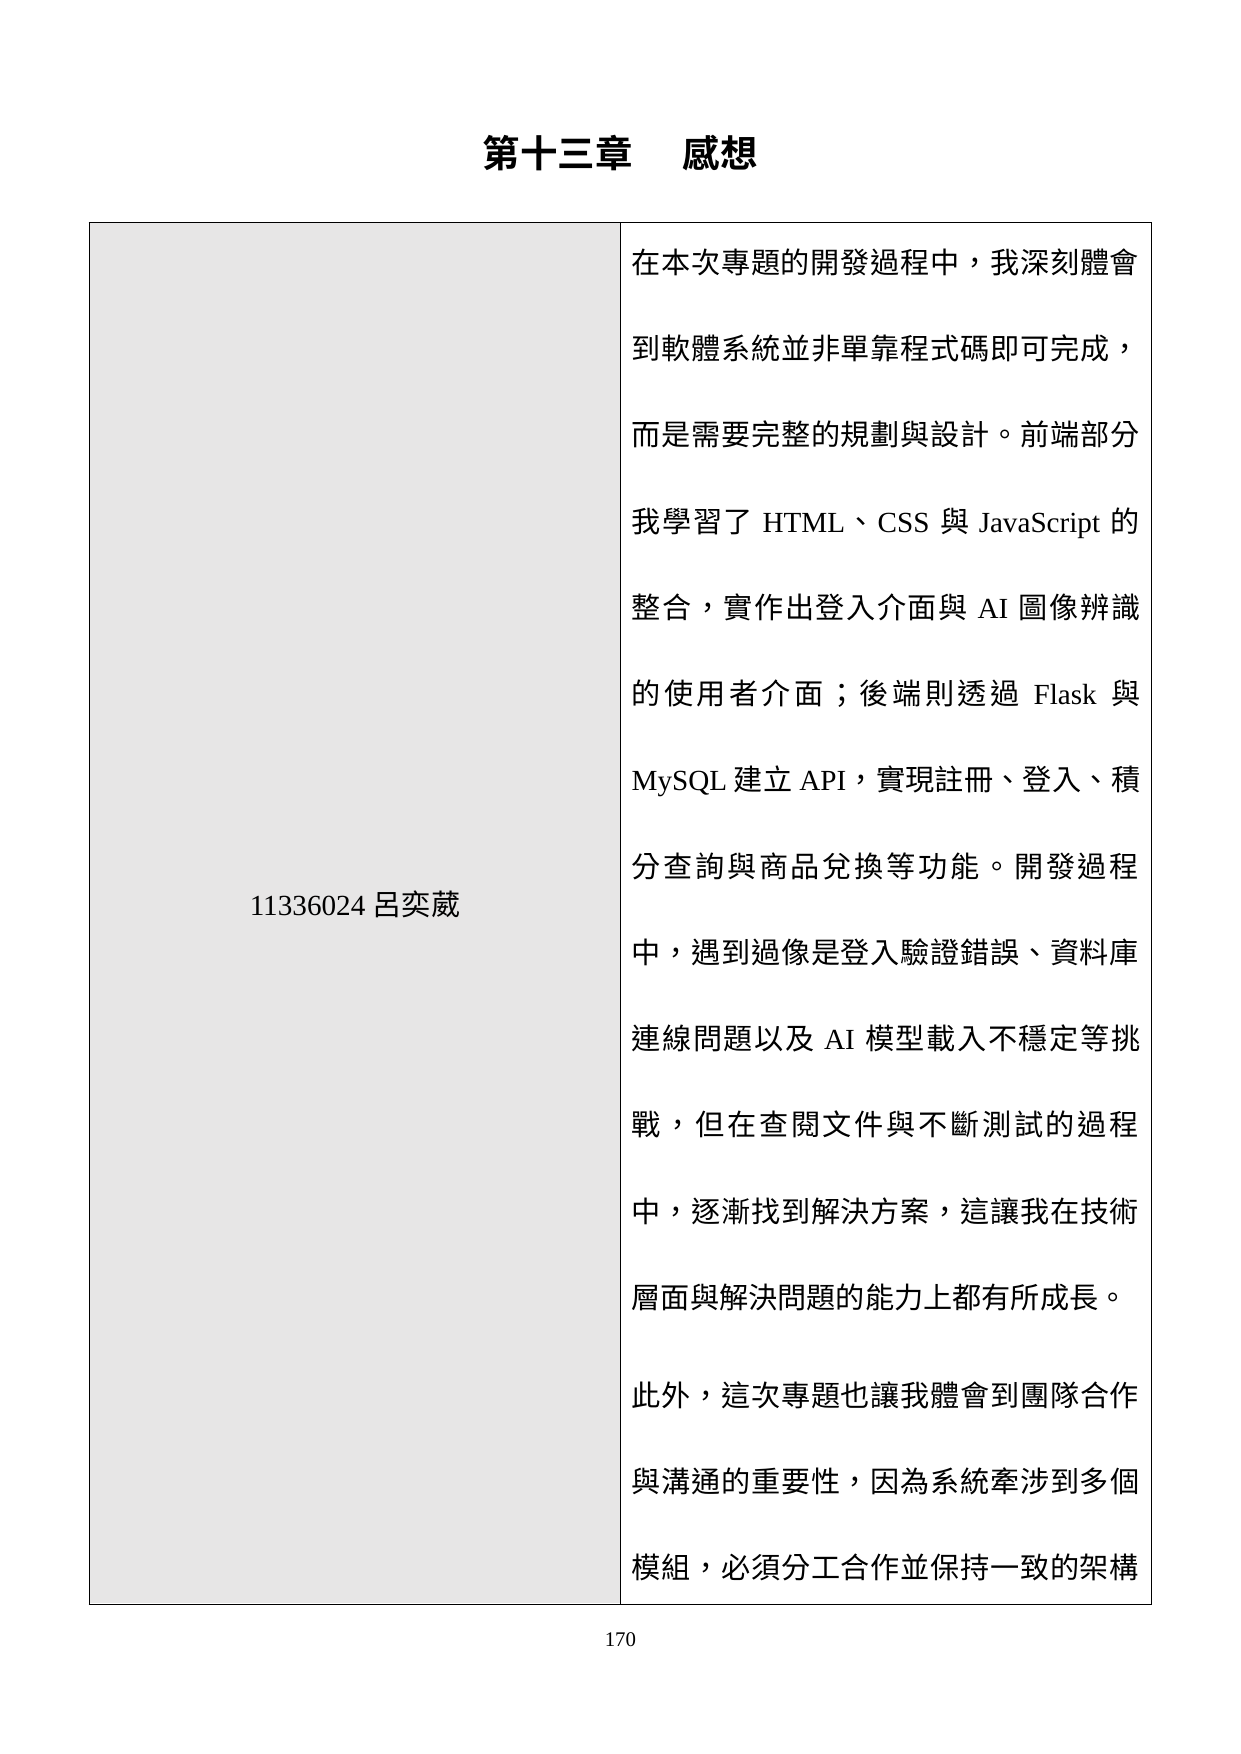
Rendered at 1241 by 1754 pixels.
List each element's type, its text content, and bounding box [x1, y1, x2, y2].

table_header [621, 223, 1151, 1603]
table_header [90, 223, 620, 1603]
text 第十三章 感想 [89, 114, 1152, 189]
